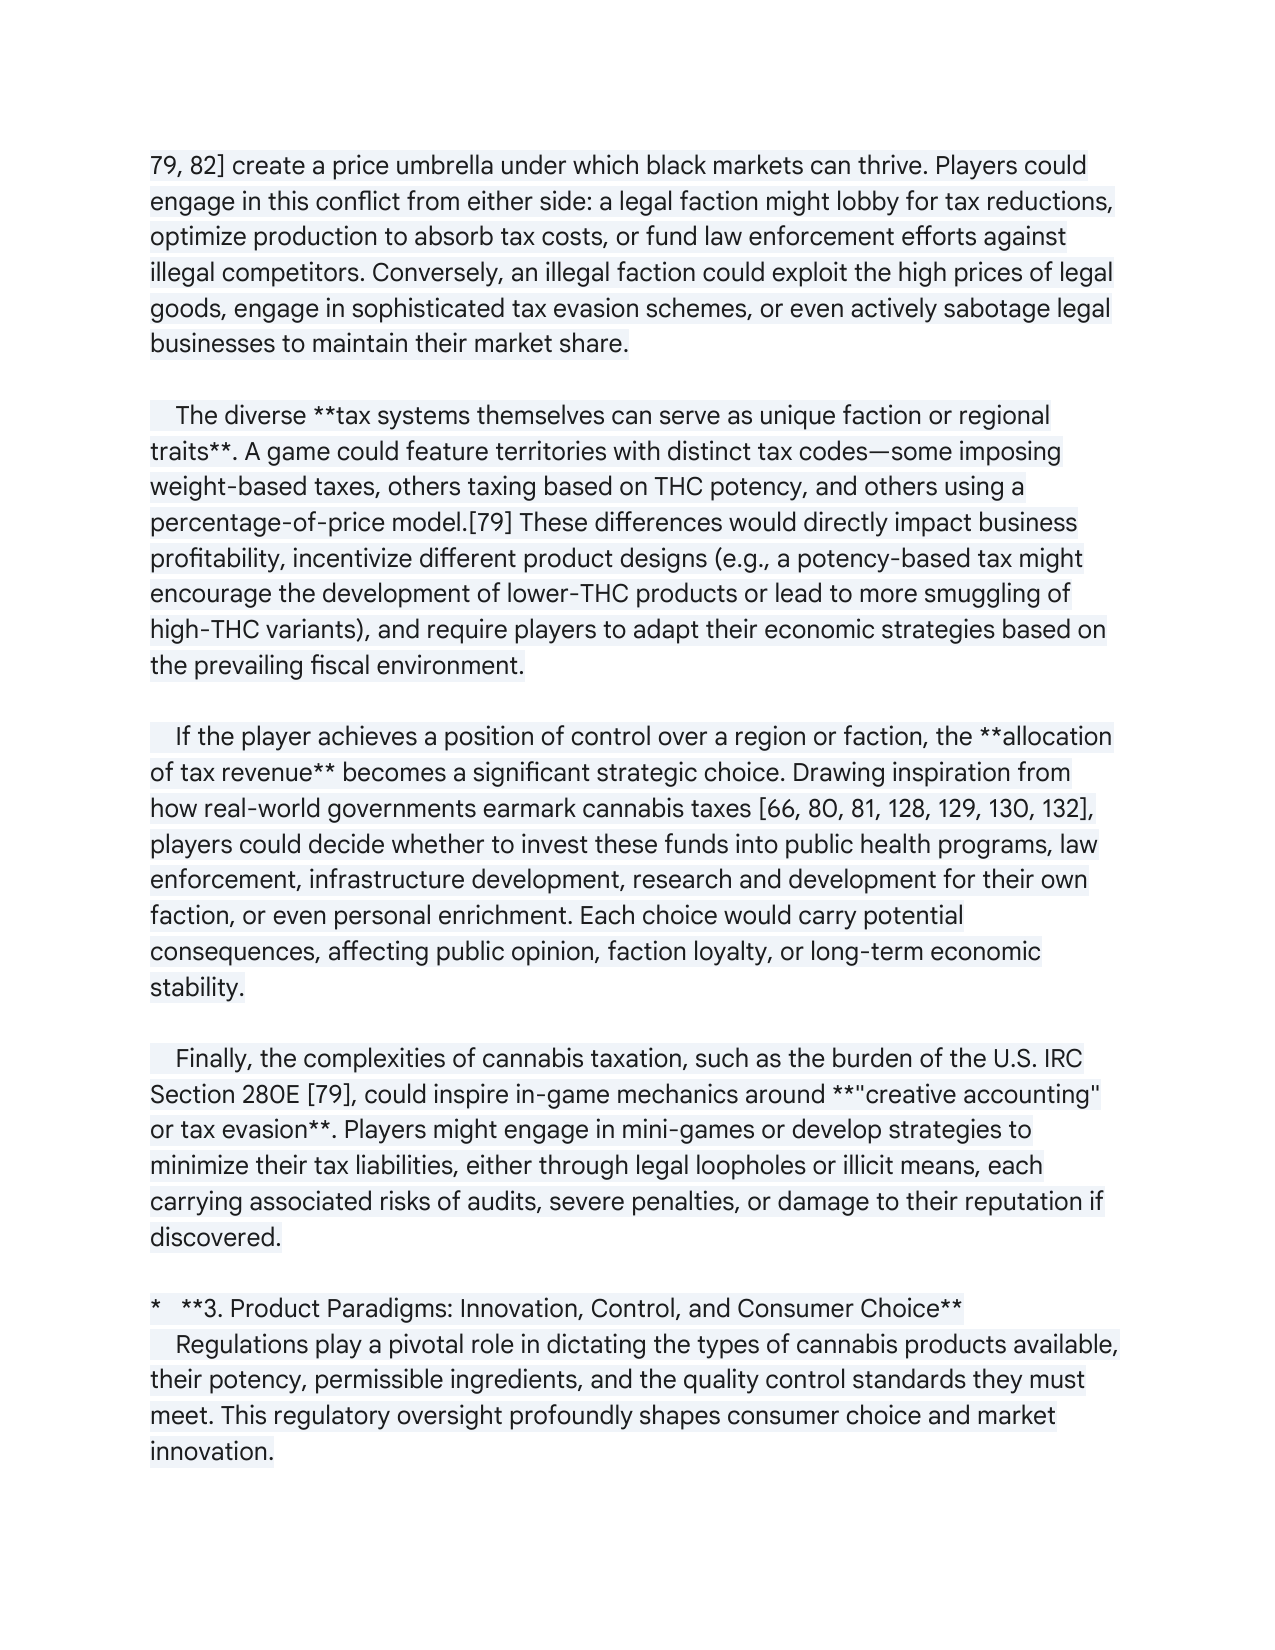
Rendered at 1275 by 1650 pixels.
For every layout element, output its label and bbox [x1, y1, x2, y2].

text [150, 150, 1125, 1468]
